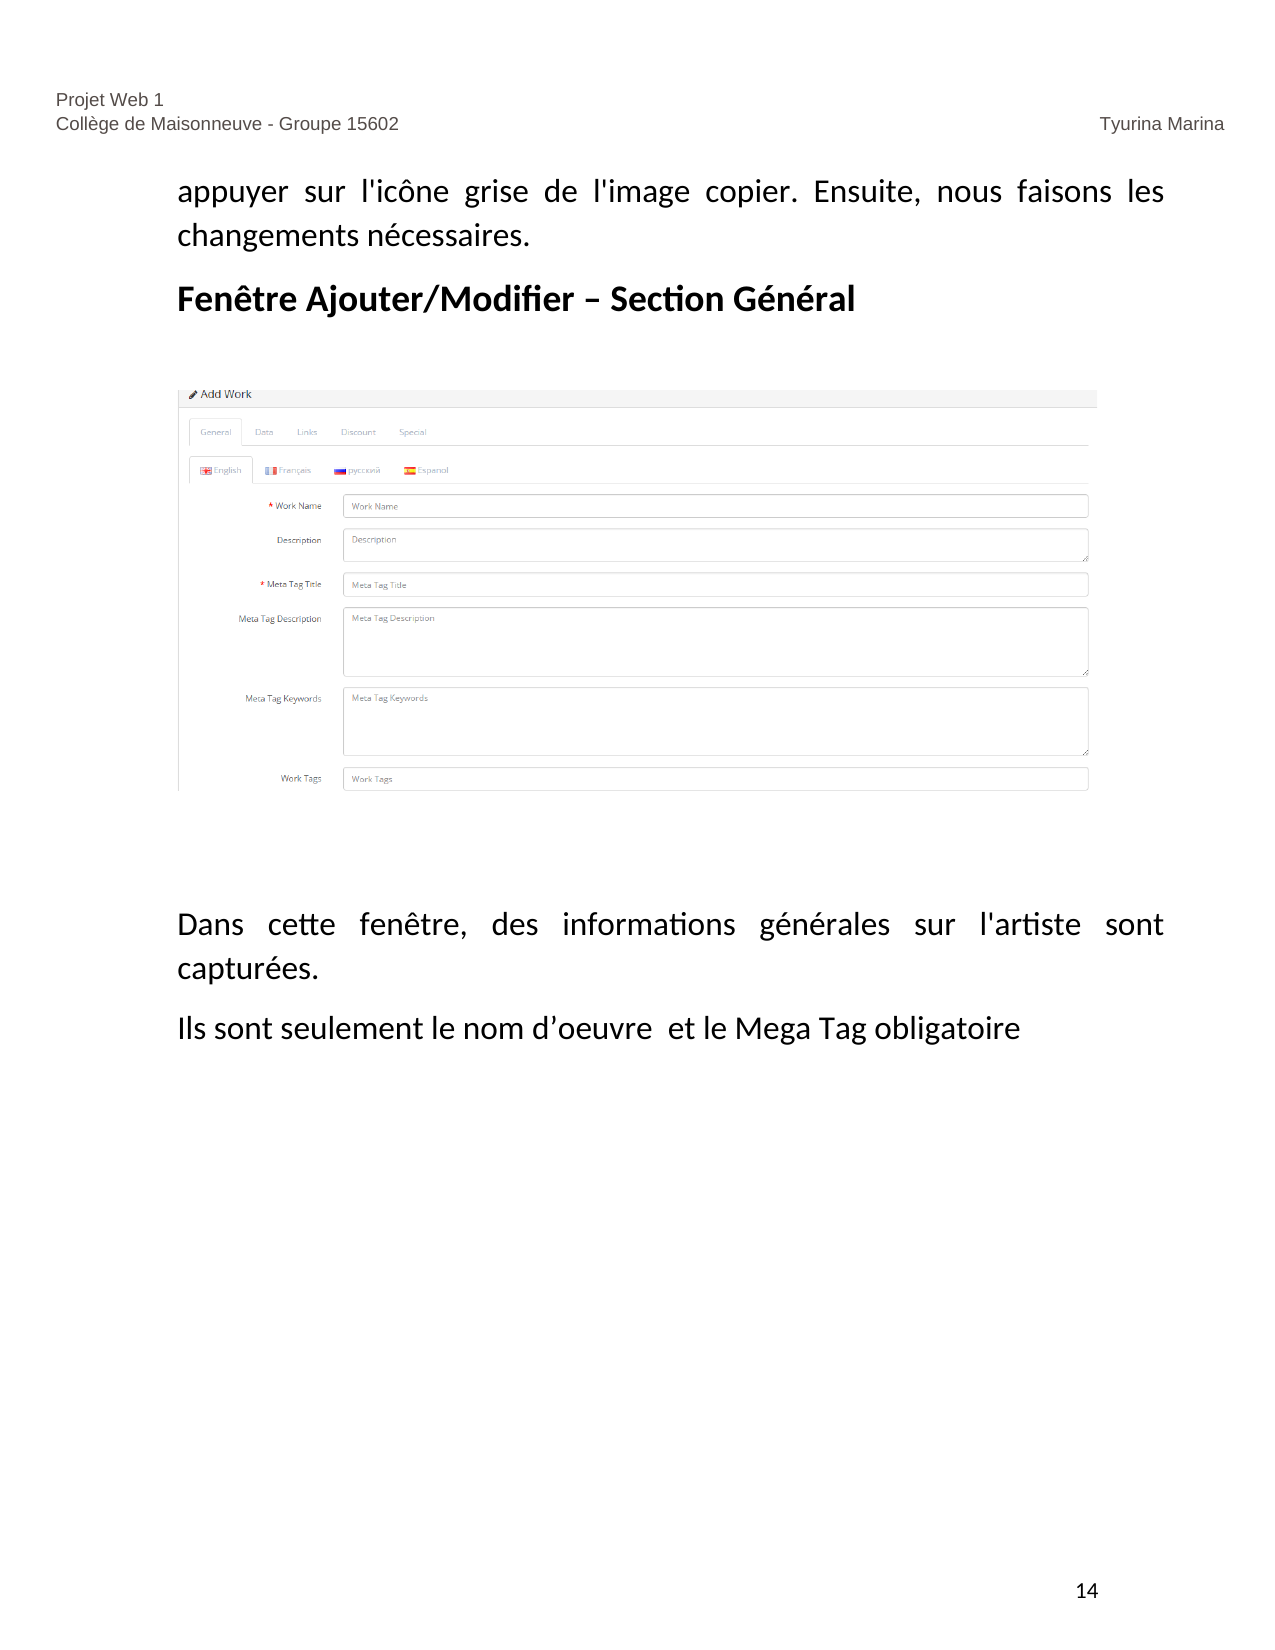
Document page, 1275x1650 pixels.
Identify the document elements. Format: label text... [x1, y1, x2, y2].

text Dans cette fenêtre, des informations générales sur l'artiste sont capturées. [177, 903, 1166, 987]
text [177, 170, 1166, 255]
text Fenêtre Ajouter/Modifier – Section Général [177, 275, 1166, 321]
picture [177, 390, 1098, 791]
text Ils sont seulement le nom d’oeuvre et le Mega Tag obligatoire [177, 1007, 1166, 1048]
